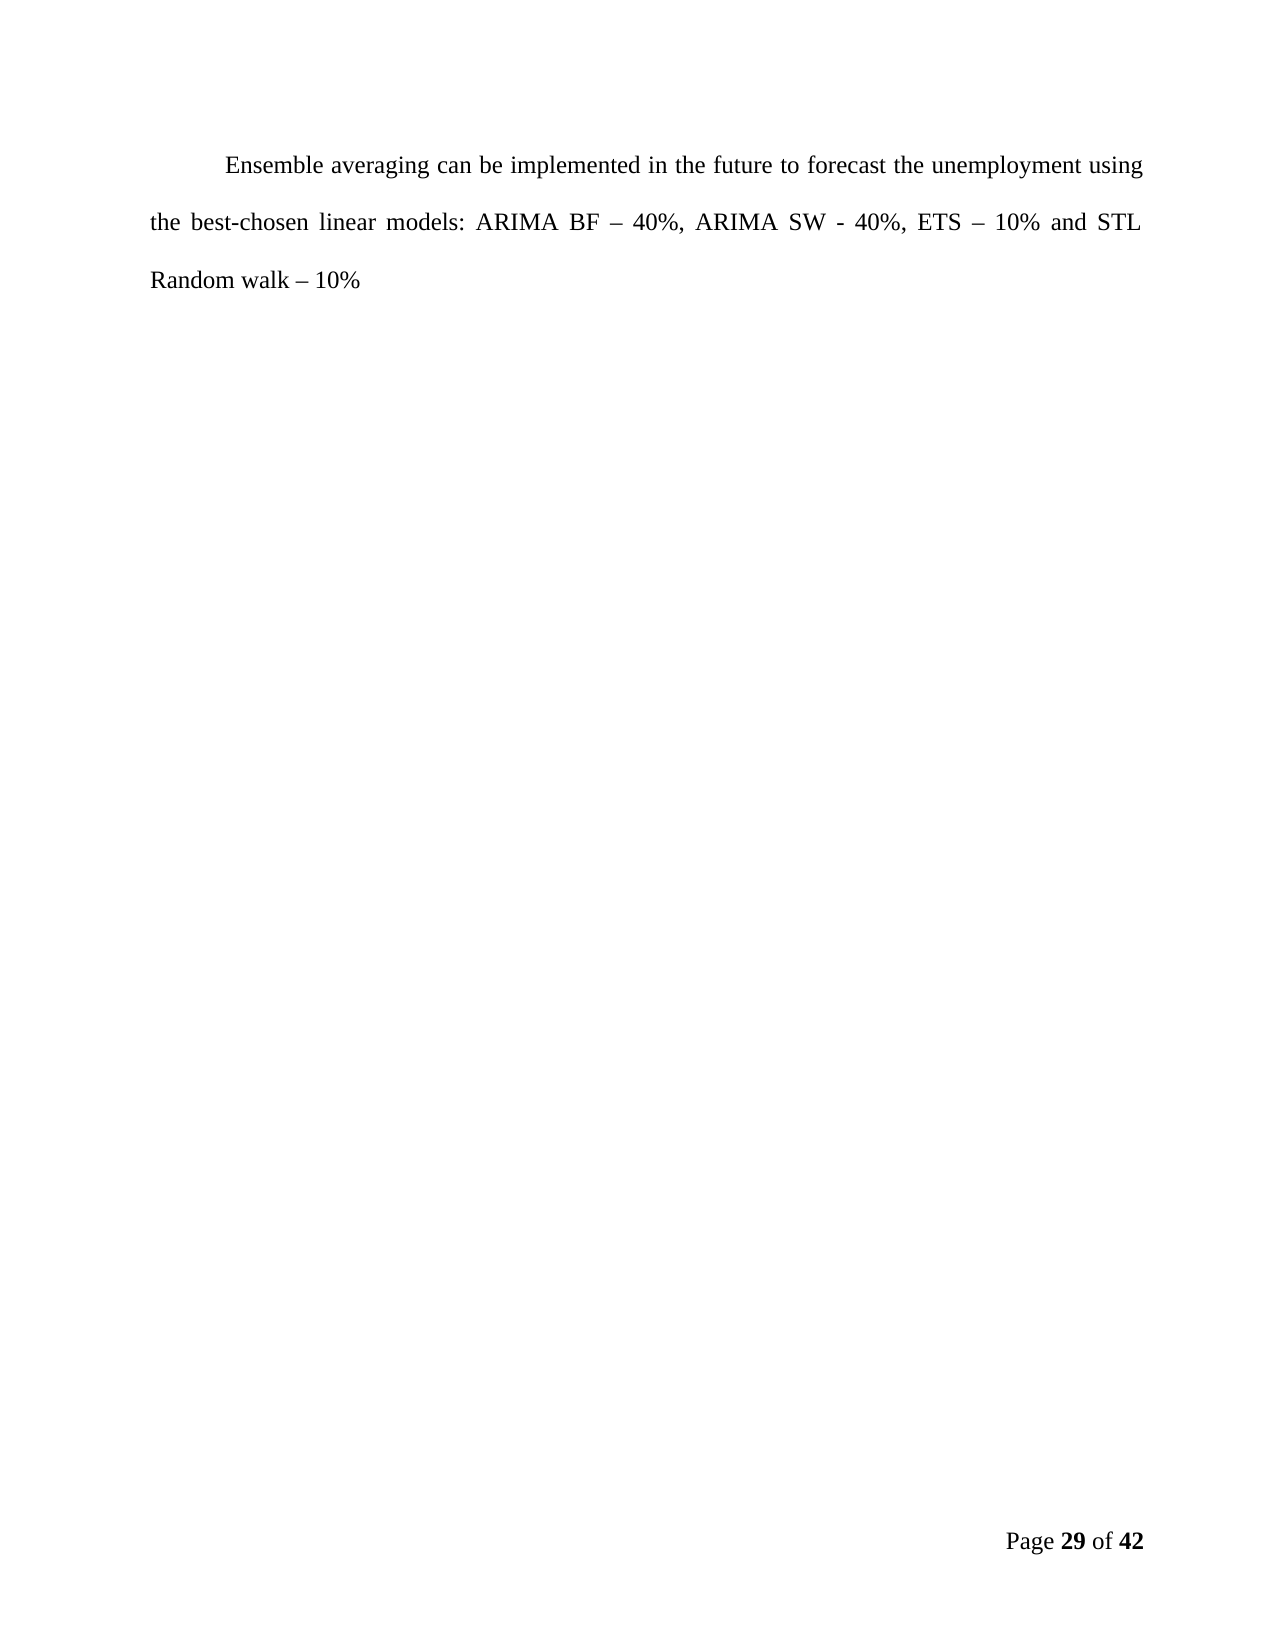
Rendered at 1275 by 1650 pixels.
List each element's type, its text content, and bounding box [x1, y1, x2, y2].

text Ensemble averaging can be implemented in the future to forecast the unemployment using the best-chosen linear models: ARIMA BF – 40%, ARIMA SW - 40%, ETS – 10% and STL Random walk – 10% [150, 150, 1144, 294]
